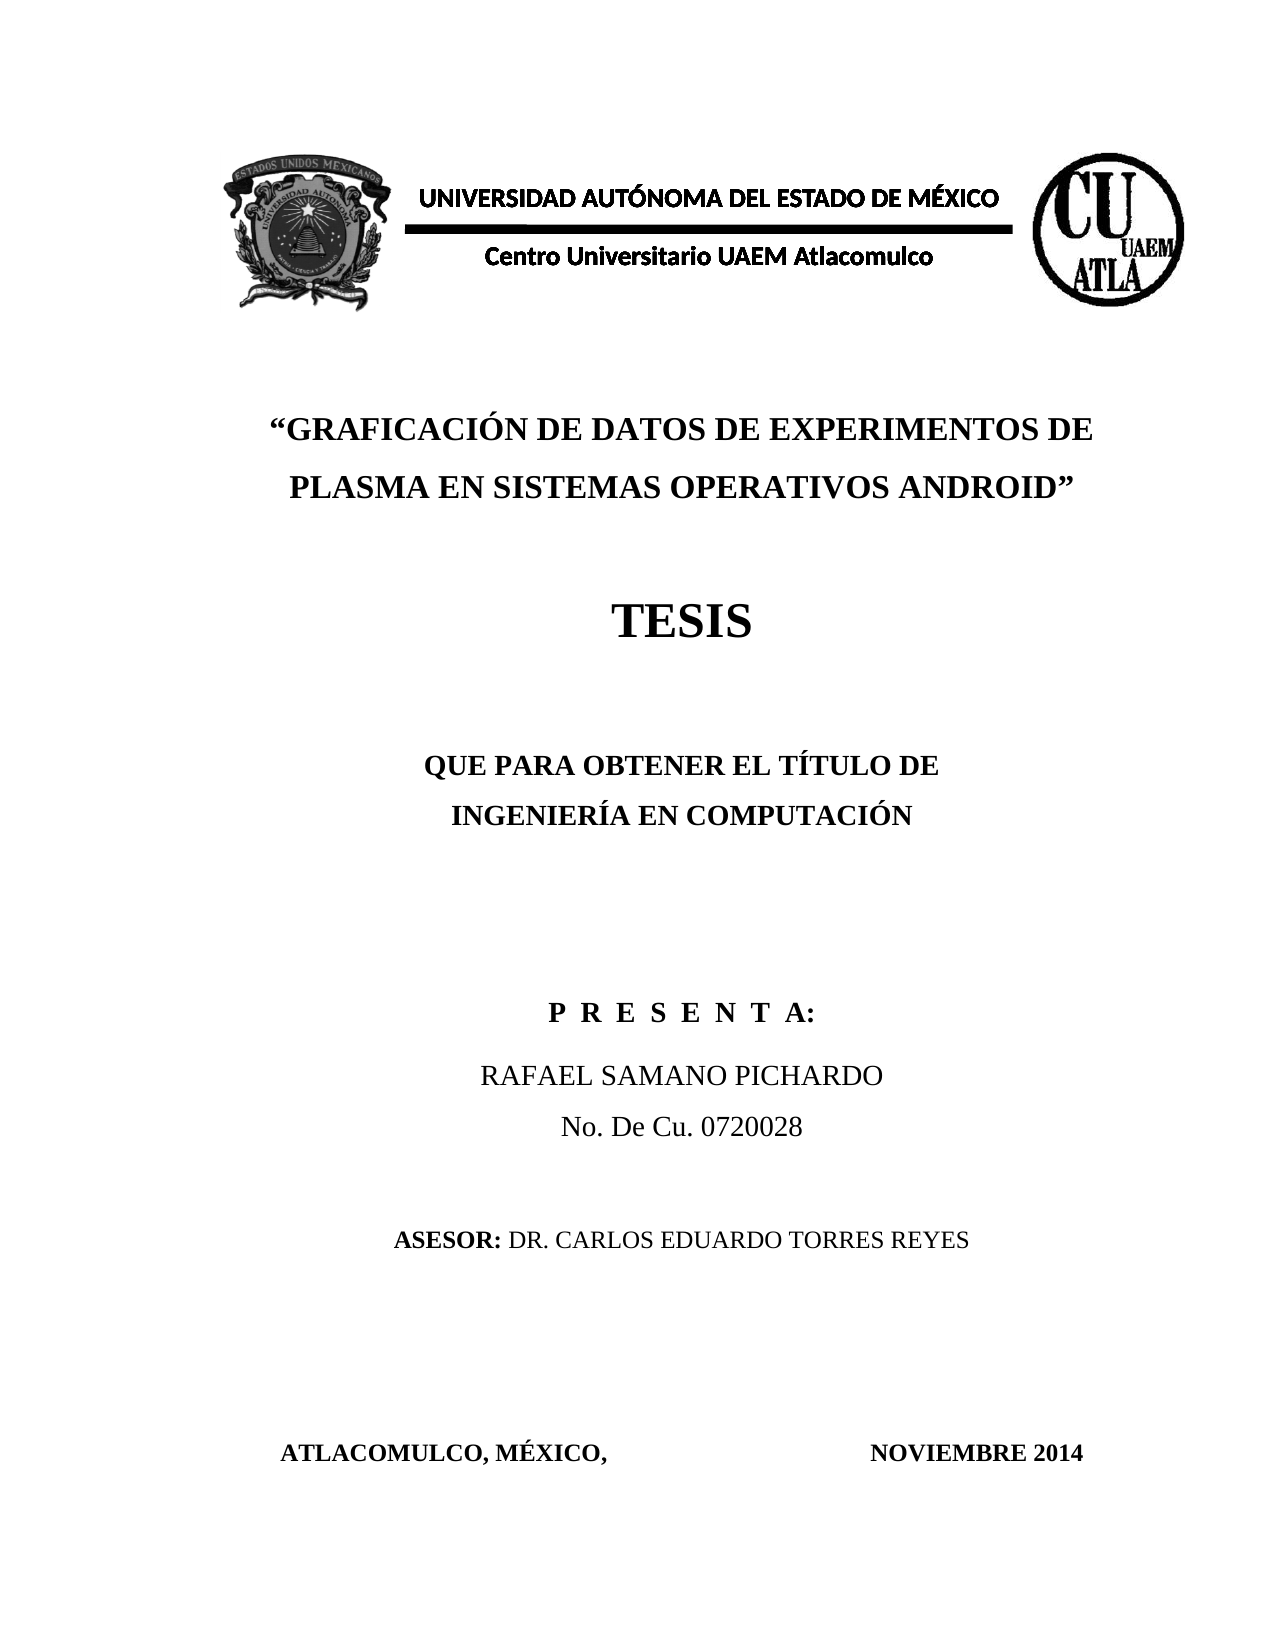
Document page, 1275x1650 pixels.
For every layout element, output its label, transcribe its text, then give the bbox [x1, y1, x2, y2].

text P R E S E N T A: [236, 996, 1127, 1029]
text ATLACOMULCO, MÉXICO, NOVIEMBRE 2014 [236, 1438, 1127, 1467]
picture [1031, 152, 1185, 307]
text QUE PARA OBTENER EL TÍTULO DE [236, 748, 1127, 782]
picture [220, 152, 392, 313]
text “GRAFICACIÓN DE DATOS DE EXPERIMENTOS DE PLASMA EN SISTEMAS OPERATIVOS ANDROID” [236, 409, 1127, 505]
text ASESOR: DR. CARLOS EDUARDO TORRES REYES [236, 1225, 1127, 1254]
text INGENIERÍA EN COMPUTACIÓN [236, 798, 1127, 832]
text TESIS [236, 591, 1127, 648]
text No. De Cu. 0720028 [236, 1109, 1127, 1142]
text RAFAEL SAMANO PICHARDO [236, 1058, 1127, 1092]
